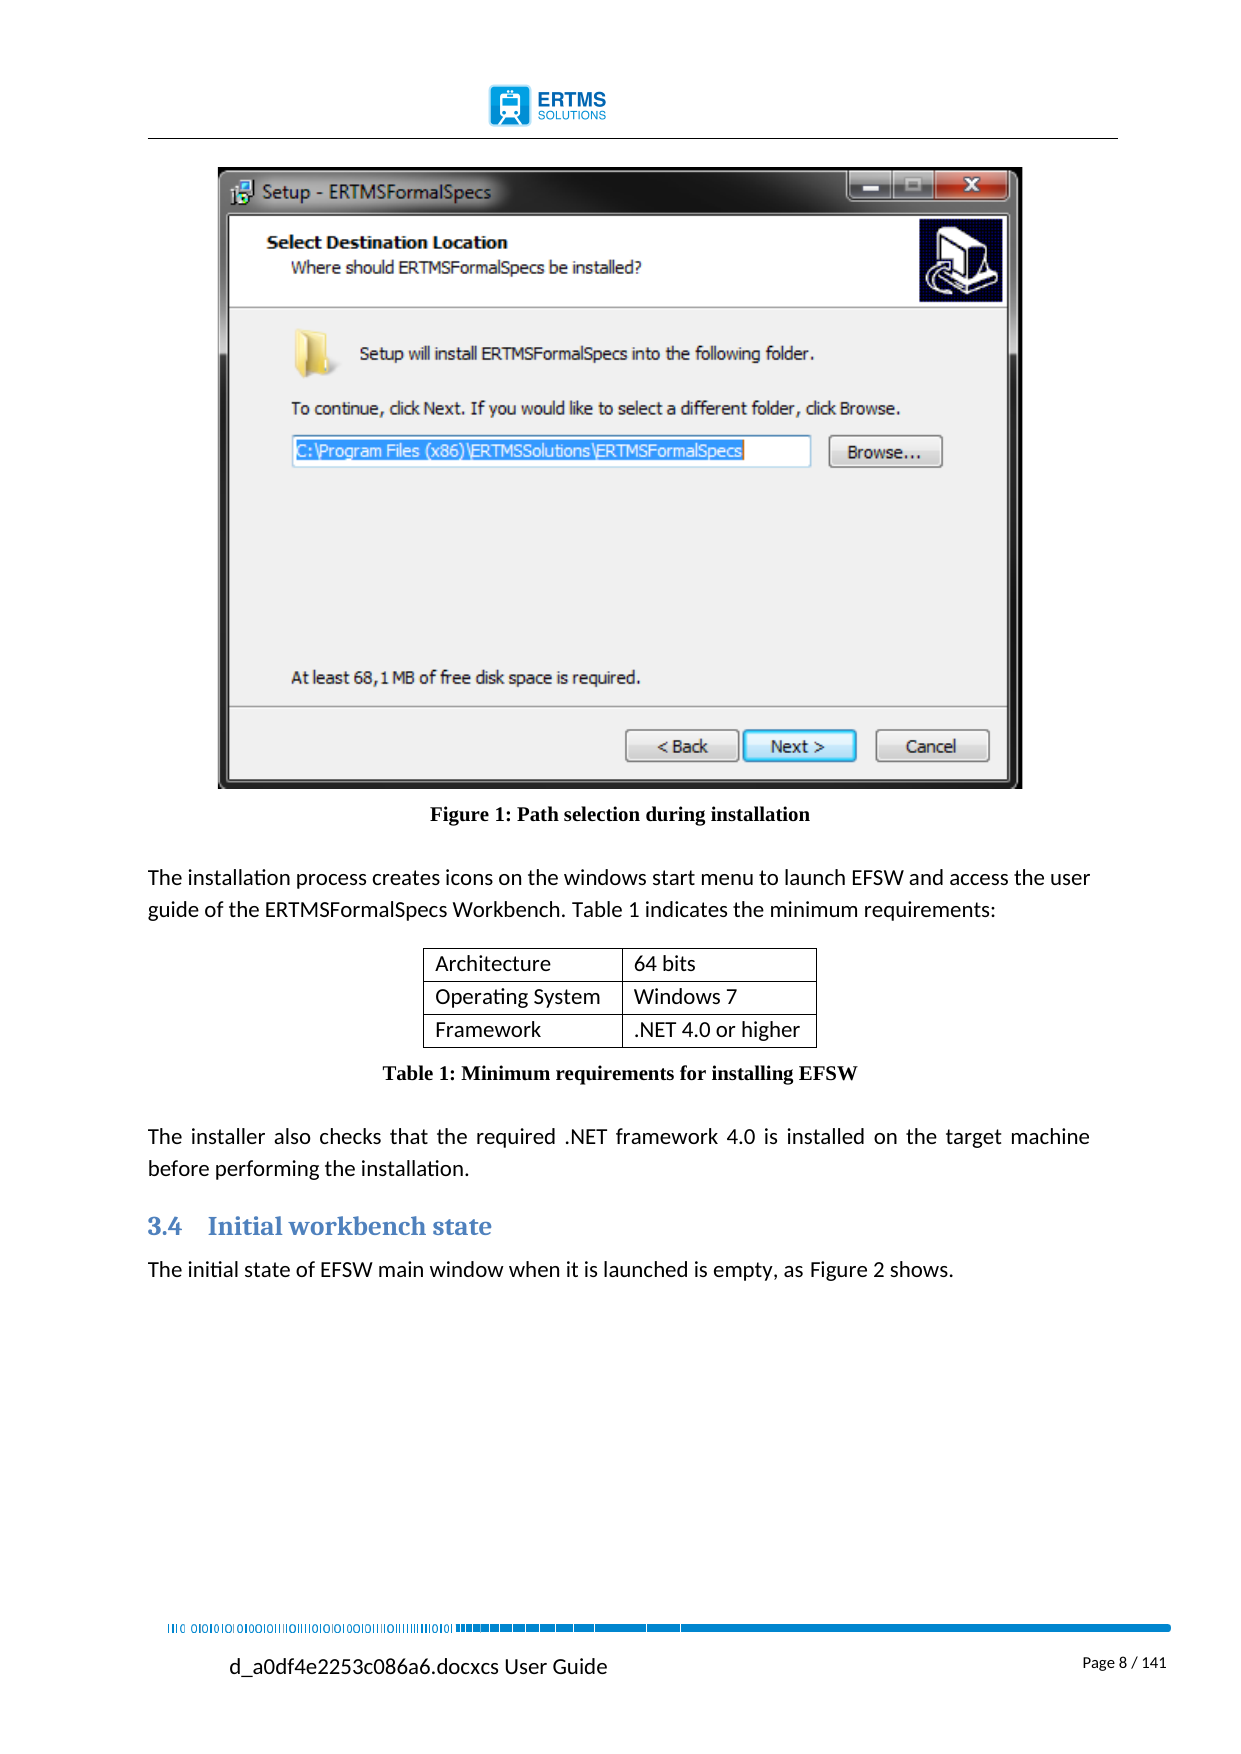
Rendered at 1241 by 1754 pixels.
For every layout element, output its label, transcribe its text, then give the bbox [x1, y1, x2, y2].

text The initial state of EFSW main window when it is launched is empty, as Figure 2 shows. [148, 1255, 1093, 1283]
picture [167, 1624, 1171, 1633]
text Table 1: Minimum requirements for installing EFSW [148, 1061, 1093, 1084]
picture [217, 167, 1023, 789]
table_cell Framework [424, 1015, 622, 1047]
table_cell .NET 4.0 or higher [623, 1015, 816, 1047]
table_header 64 bits [623, 949, 816, 981]
table_cell Windows 7 [623, 982, 816, 1014]
text The installation process creates icons on the windows start menu to launch EFSW and access the user guide of the ERTMSFormalSpecs Workbench. Table 1 indicates the minimum requirements: [148, 863, 1093, 923]
subtitle Initial workbench state [148, 1211, 1093, 1243]
table_cell Operating System [424, 982, 622, 1014]
text The installer also checks that the required .NET framework 4.0 is installed on the target machine before performing the installation. [148, 1122, 1093, 1182]
text Figure 1: Path selection during installation [148, 801, 1093, 826]
table_header Architecture [424, 949, 622, 981]
picture [477, 73, 617, 138]
